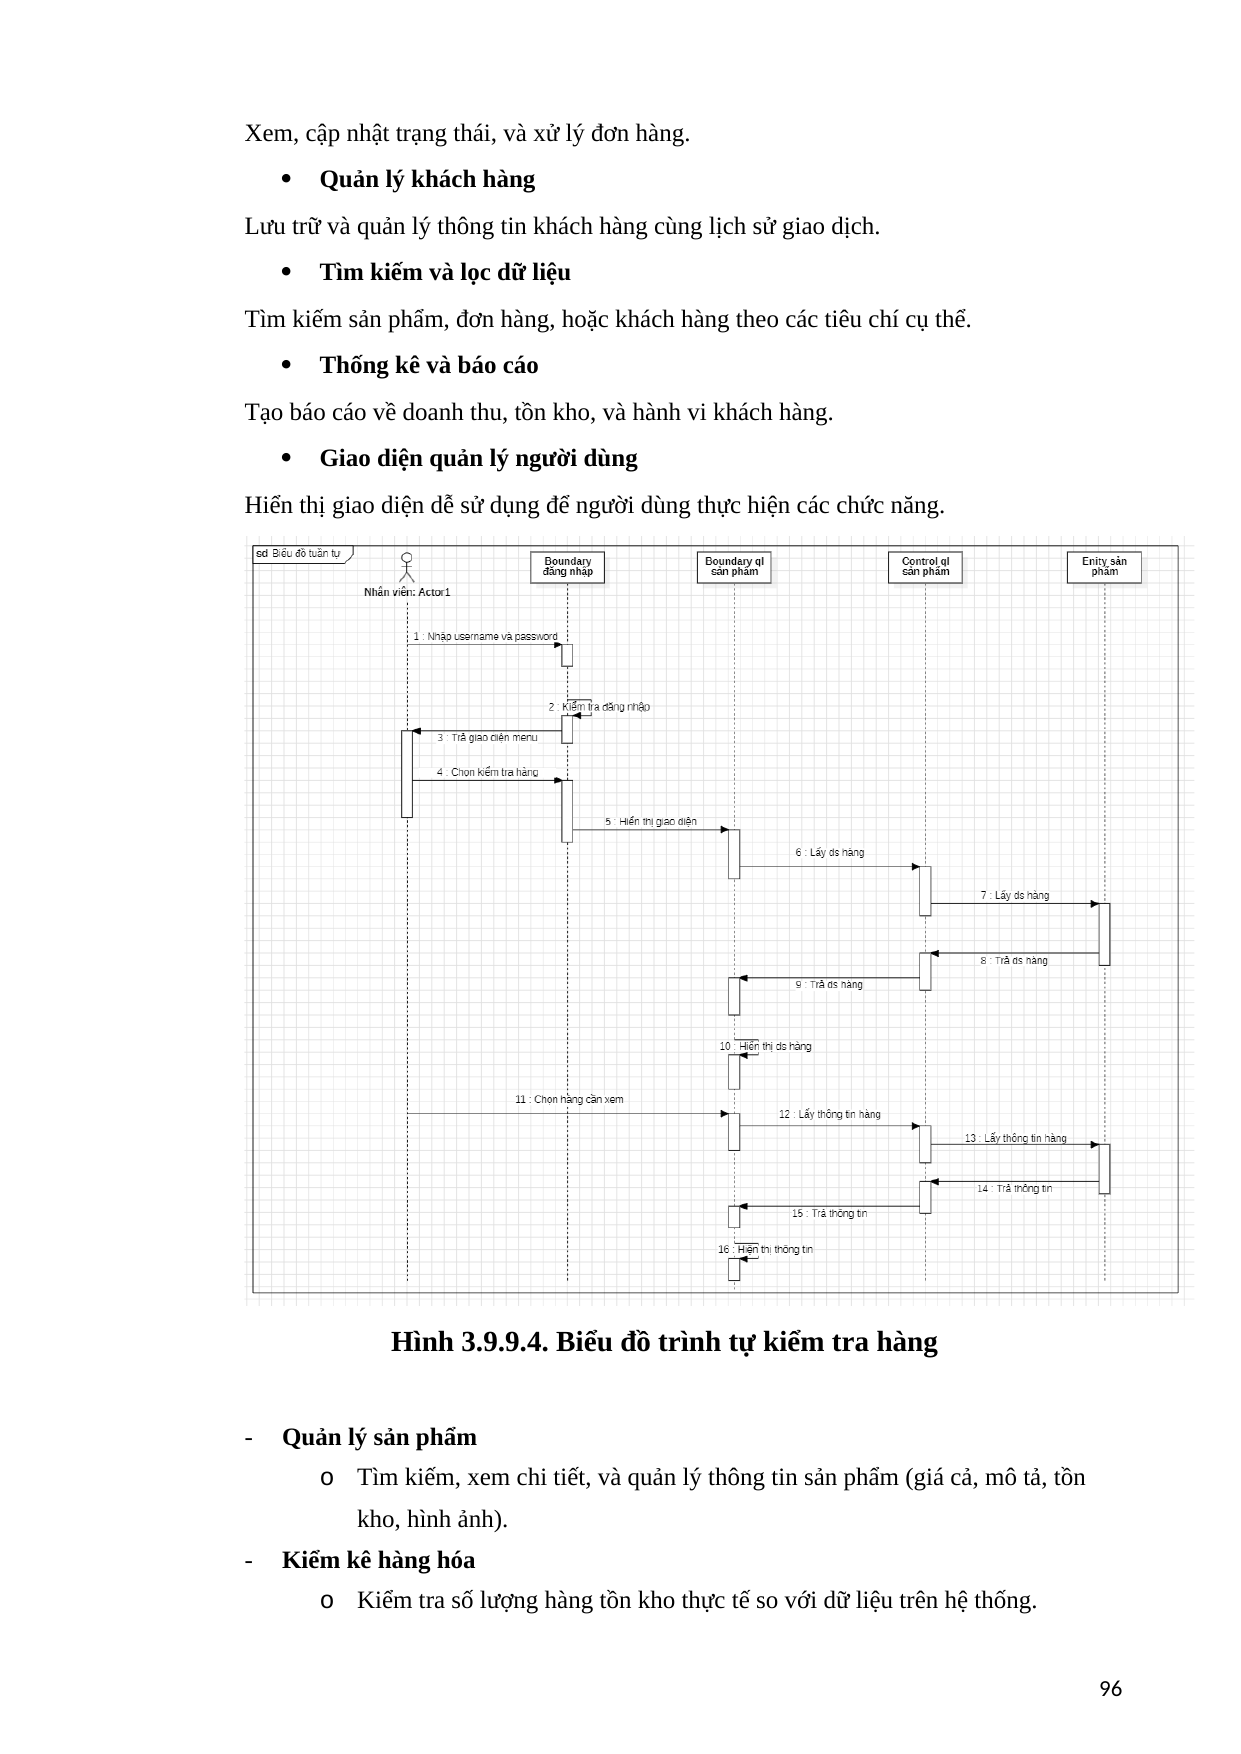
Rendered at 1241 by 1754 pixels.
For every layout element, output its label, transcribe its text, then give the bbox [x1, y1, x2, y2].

list Tìm kiếm và lọc dữ liệu [282, 257, 1122, 286]
list Quản lý sản phẩm [244, 1422, 1122, 1451]
picture [244, 536, 1195, 1306]
text Hình 3.9.9.4. Biểu đồ trình tự kiểm tra hàng [207, 1324, 1122, 1358]
text Xem, cập nhật trạng thái, và xử lý đơn hàng. [244, 118, 1122, 147]
list Kiểm tra số lượng hàng tồn kho thực tế so với dữ liệu trên hệ thống. [319, 1585, 1122, 1616]
list Quản lý khách hàng [282, 164, 1122, 193]
list Giao diện quản lý người dùng [282, 443, 1122, 472]
text Tạo báo cáo về doanh thu, tồn kho, và hành vi khách hàng. [244, 397, 1122, 426]
text Lưu trữ và quản lý thông tin khách hàng cùng lịch sử giao dịch. [244, 211, 1122, 240]
list Thống kê và báo cáo [282, 350, 1122, 379]
list Kiểm kê hàng hóa [244, 1545, 1122, 1573]
text Hiển thị giao diện dễ sử dụng để người dùng thực hiện các chức năng. [244, 490, 1122, 518]
text Tìm kiếm sản phẩm, đơn hàng, hoặc khách hàng theo các tiêu chí cụ thể. [244, 304, 1122, 333]
list Tìm kiếm, xem chi tiết, và quản lý thông tin sản phẩm (giá cả, mô tả, tồn kho, hình ảnh). [319, 1462, 1122, 1533]
